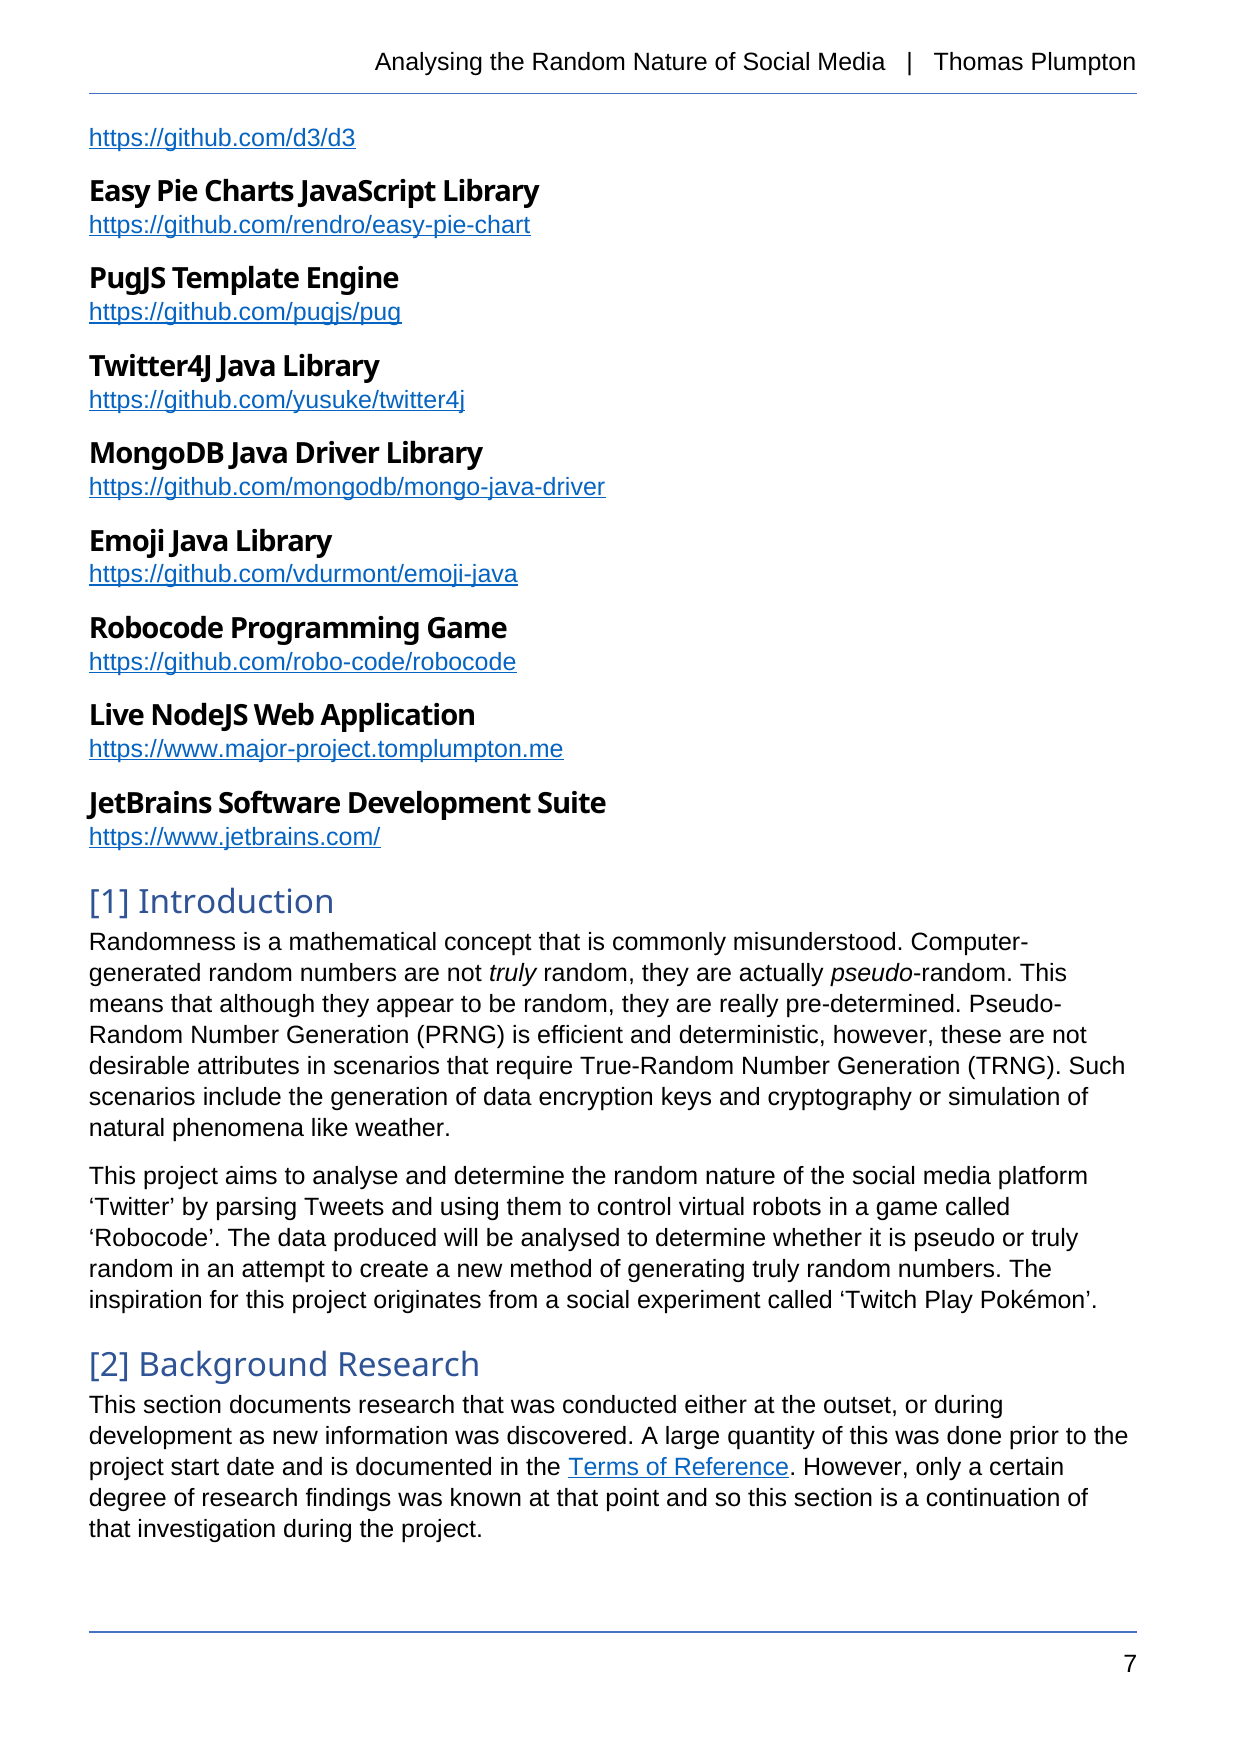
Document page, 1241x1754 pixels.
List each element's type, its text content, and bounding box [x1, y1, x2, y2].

text https://github.com/rendro/easy-pie-chart [89, 210, 1137, 239]
text https://github.com/yusuke/twitter4j [89, 385, 1137, 413]
text https://github.com/d3/d3 [89, 122, 1137, 151]
text This section documents research that was conducted either at the outset, or during development as new information was discovered. A large quantity of this was done prior to the project start date and is documented in the Terms of Reference. However, only a certain degree of research findings was known at that point and so this section is a continuation of that investigation during the project. [89, 1390, 1137, 1543]
text Randomness is a mathematical concept that is commonly misunderstood. Computer-generated random numbers are not truly random, they are actually pseudo-random. This means that although they appear to be random, they are really pre-determined. Pseudo-Random Number Generation (PRNG) is efficient and deterministic, however, these are not desirable attributes in scenarios that require True-Random Number Generation (TRNG). Such scenarios include the generation of data encryption keys and cryptography or simulation of natural phenomena like weather. [89, 927, 1137, 1142]
title Emoji Java Library [89, 520, 1137, 559]
title Live NodeJS Web Application [89, 694, 1137, 734]
text https://github.com/robo-code/robocode [89, 647, 1137, 676]
subtitle [1] Introduction [89, 878, 1137, 923]
title JetBrains Software Development Suite [89, 782, 1137, 822]
title MongoDB Java Driver Library [89, 432, 1137, 472]
text This project aims to analyse and determine the random nature of the social media platform ‘Twitter’ by parsing Tweets and using them to control virtual robots in a game called ‘Robocode’. The data produced will be analysed to determine whether it is pseudo or truly random in an attempt to create a new method of generating truly random numbers. The inspiration for this project originates from a social experiment called ‘Twitch Play Pokémon’. [89, 1161, 1137, 1313]
title PugJS Template Engine [89, 258, 1137, 297]
subtitle [2] Background Research [89, 1341, 1137, 1386]
text https://www.major-project.tomplumpton.me [89, 734, 1137, 763]
title Easy Pie Charts JavaScript Library [89, 170, 1137, 210]
text https://github.com/pugjs/pug [89, 297, 1137, 326]
text https://www.jetbrains.com/ [89, 822, 1137, 850]
text https://github.com/vdurmont/emoji-java [89, 559, 1137, 588]
title Robocode Programming Game [89, 607, 1137, 647]
title Twitter4J Java Library [89, 345, 1137, 385]
text https://github.com/mongodb/mongo-java-driver [89, 472, 1137, 501]
